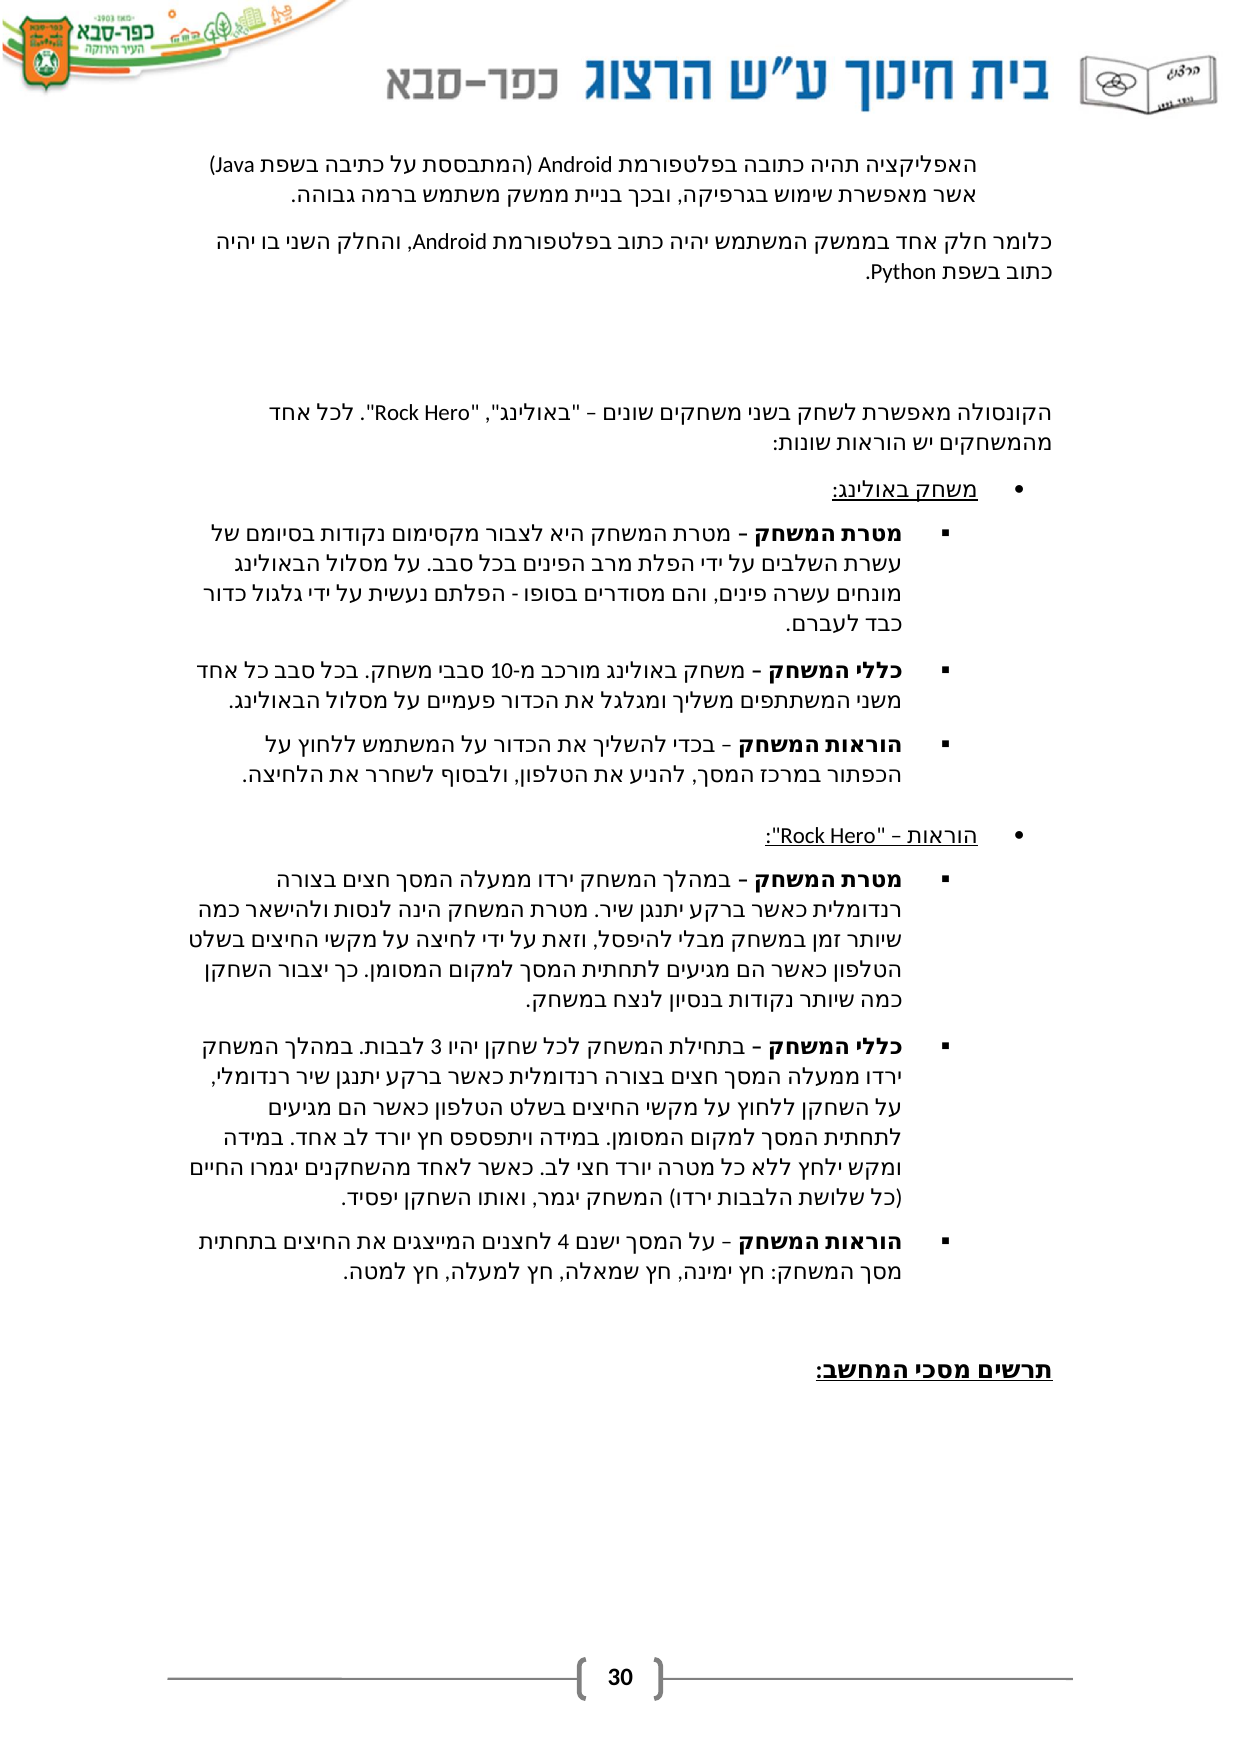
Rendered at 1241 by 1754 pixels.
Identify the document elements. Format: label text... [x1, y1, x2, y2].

list כללי המשחק – משחק באולינג מורכב מ-10 סבבי משחק. בכל סבב כל אחד משני המשתתפים משליך ומגלגל את הכדור פעמיים על מסלול הבאולינג. [187, 656, 940, 714]
list הוראות – "Rock Hero": [187, 821, 1015, 849]
list משחק באולינג: [187, 475, 1015, 503]
list מטרת המשחק – מטרת המשחק היא לצבור מקסימום נקודות בסיומם של עשרת השלבים על ידי הפלת מרב הפינים בכל סבב. על מסלול הבאולינג מונחים עשרה פינים, והם מסודרים בסופו - הפלתם נעשית על ידי גלגול כדור כבד לעברם. [187, 519, 940, 637]
text כלומר חלק אחד בממשק המשתמש יהיה כתוב בפלטפורמת Android, והחלק השני בו יהיה כתוב בשפת Python. [187, 227, 1053, 285]
list מטרת המשחק – במהלך המשחק ירדו ממעלה המסך חצים בצורה רנדומלית כאשר ברקע יתנגן שיר. מטרת המשחק הינה לנסות ולהישאר כמה שיותר זמן במשחק מבלי להיפסל, וזאת על ידי לחיצה על מקשי החיצים בשלט הטלפון כאשר הם מגיעים לתחתית המסך למקום המסומן. כך יצבור השחקן כמה שיותר נקודות בנסיון לנצח במשחק. [187, 865, 940, 1013]
list הוראות המשחק – בכדי להשליך את הכדור על המשתמש ללחוץ על הכפתור במרכז המסך, להניע את הטלפון, ולבסוף לשחרר את הלחיצה. [187, 730, 940, 788]
text הקונסולה מאפשרת לשחק בשני משחקים שונים – "באולינג", "Rock Hero". לכל אחד מהמשחקים יש הוראות שונות: [187, 398, 1053, 456]
text תרשים מסכי המחשב: [187, 1354, 1053, 1384]
list הוראות המשחק – על המסך ישנם 4 לחצנים המייצגים את החיצים בתחתית מסך המשחק: חץ ימינה, חץ שמאלה, חץ למעלה, חץ למטה. [187, 1227, 940, 1285]
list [187, 150, 1015, 208]
list כללי המשחק – בתחילת המשחק לכל שחקן יהיו 3 לבבות. במהלך המשחק ירדו ממעלה המסך חצים בצורה רנדומלית כאשר ברקע יתנגן שיר רנדומלי, על השחקן ללחוץ על מקשי החיצים בשלט הטלפון כאשר הם מגיעים לתחתית המסך למקום המסומן. במידה ויתפספס חץ יורד לב אחד. במידה ומקש ילחץ ללא כל מטרה יורד חצי לב. כאשר לאחד מהשחקנים יגמרו החיים (כל שלושת הלבבות ירדו) המשחק יגמר, ואותו השחקן יפסיד. [187, 1032, 940, 1211]
picture [2, 0, 1240, 124]
